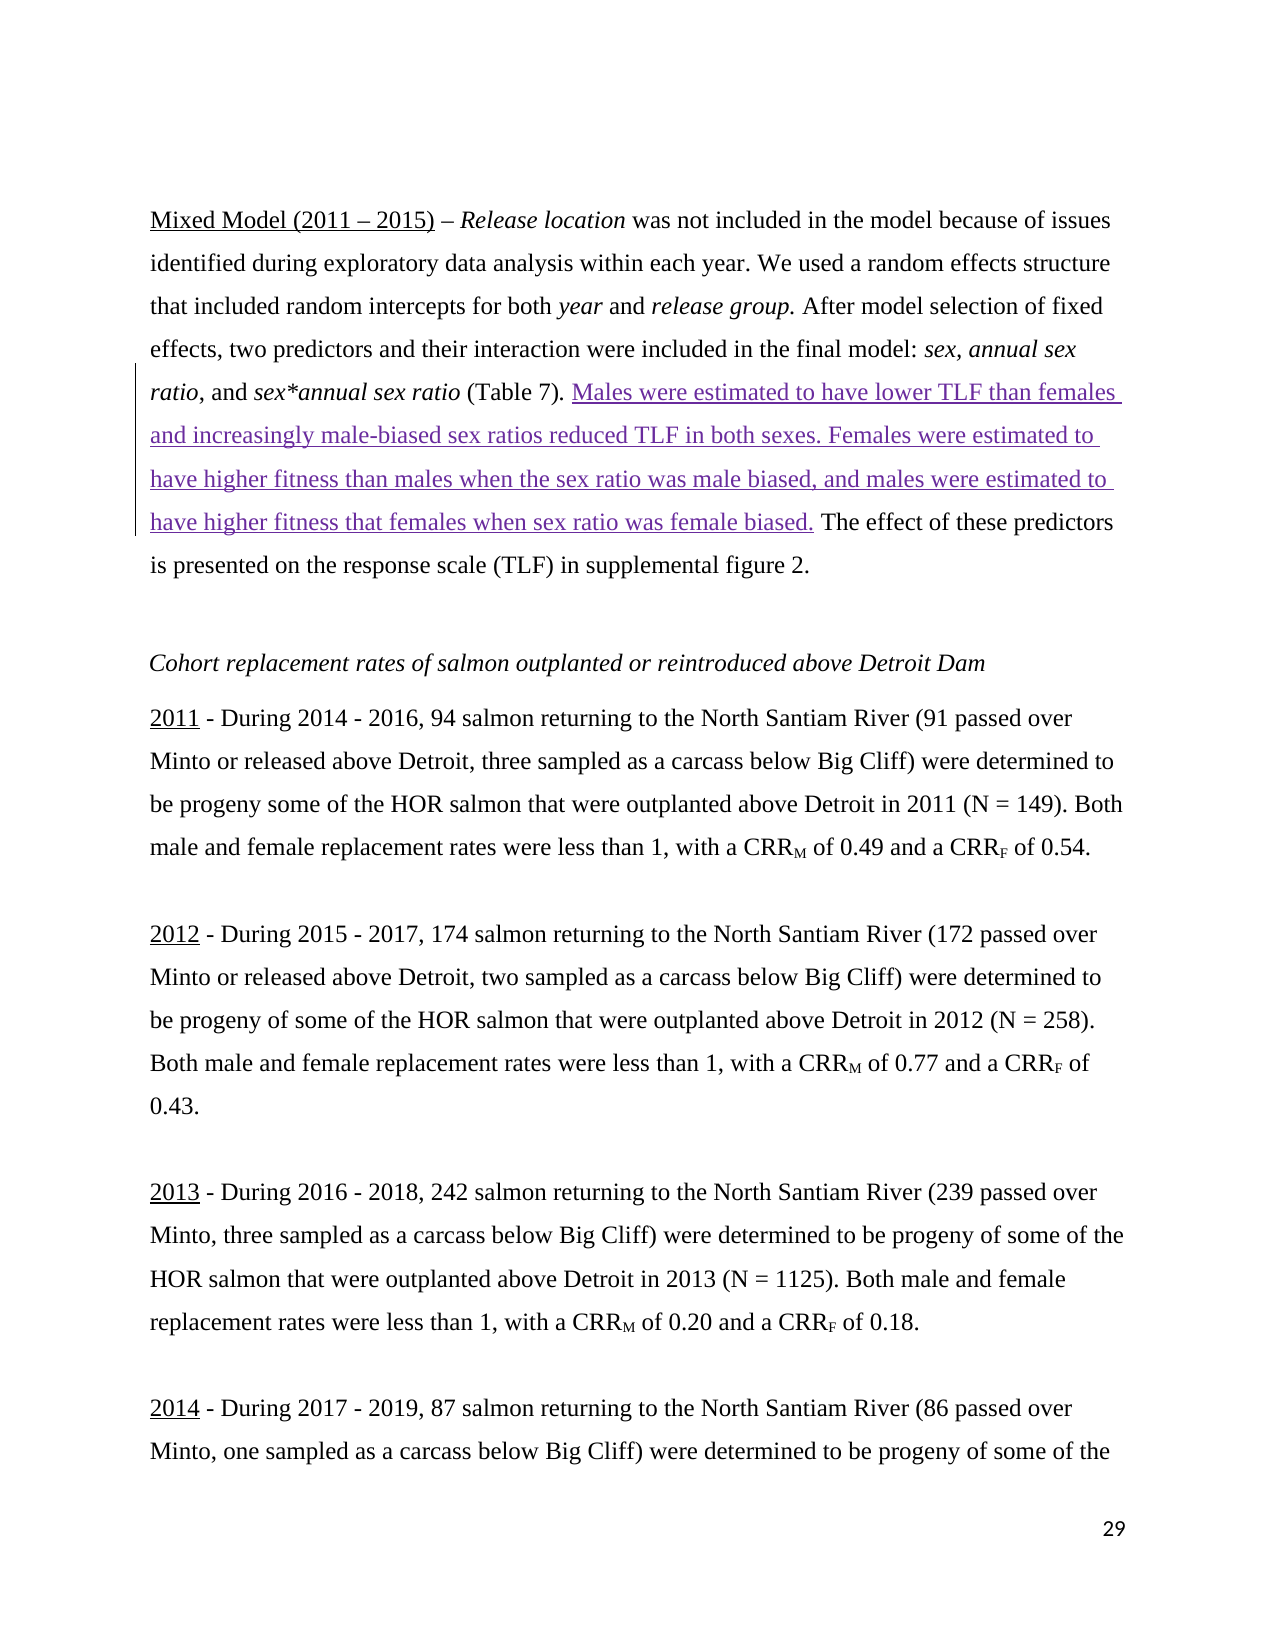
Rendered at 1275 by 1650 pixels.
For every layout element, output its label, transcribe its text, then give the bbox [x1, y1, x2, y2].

text 2013 - During 2016 - 2018, 242 salmon returning to the North Santiam River (239 passed over Minto, three sampled as a carcass below Big Cliff) were determined to be progeny of some of the HOR salmon that were outplanted above Detroit in 2013 (N = 1125). Both male and female replacement rates were less than 1, with a CRRM of 0.20 and a CRRF of 0.18. [149, 1177, 1125, 1336]
text 2011 - During 2014 - 2016, 94 salmon returning to the North Santiam River (91 passed over Minto or released above Detroit, three sampled as a carcass below Big Cliff) were determined to be progeny some of the HOR salmon that were outplanted above Detroit in 2011 (N = 149). Both male and female replacement rates were less than 1, with a CRRM of 0.49 and a CRRF of 0.54. [149, 703, 1125, 861]
text 2012 - During 2015 - 2017, 174 salmon returning to the North Santiam River (172 passed over Minto or released above Detroit, two sampled as a carcass below Big Cliff) were determined to be progeny of some of the HOR salmon that were outplanted above Detroit in 2012 (N = 258). Both male and female replacement rates were less than 1, with a CRRM of 0.77 and a CRRF of 0.43. [149, 919, 1125, 1120]
subtitle Cohort replacement rates of salmon outplanted or reintroduced above Detroit Dam [148, 648, 1130, 677]
text Mixed Model (2011 – 2015) – Release location was not included in the model because of issues identified during exploratory data analysis within each year. We used a random effects structure that included random intercepts for both year and release group. After model selection of fixed effects, two predictors and their interaction were included in the final model: sex, annual sex ratio, and sex*annual sex ratio (Table 7). The effect of these predictors is presented on the response scale (TLF) in supplemental figure 2. [150, 205, 1130, 579]
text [149, 1393, 1125, 1465]
